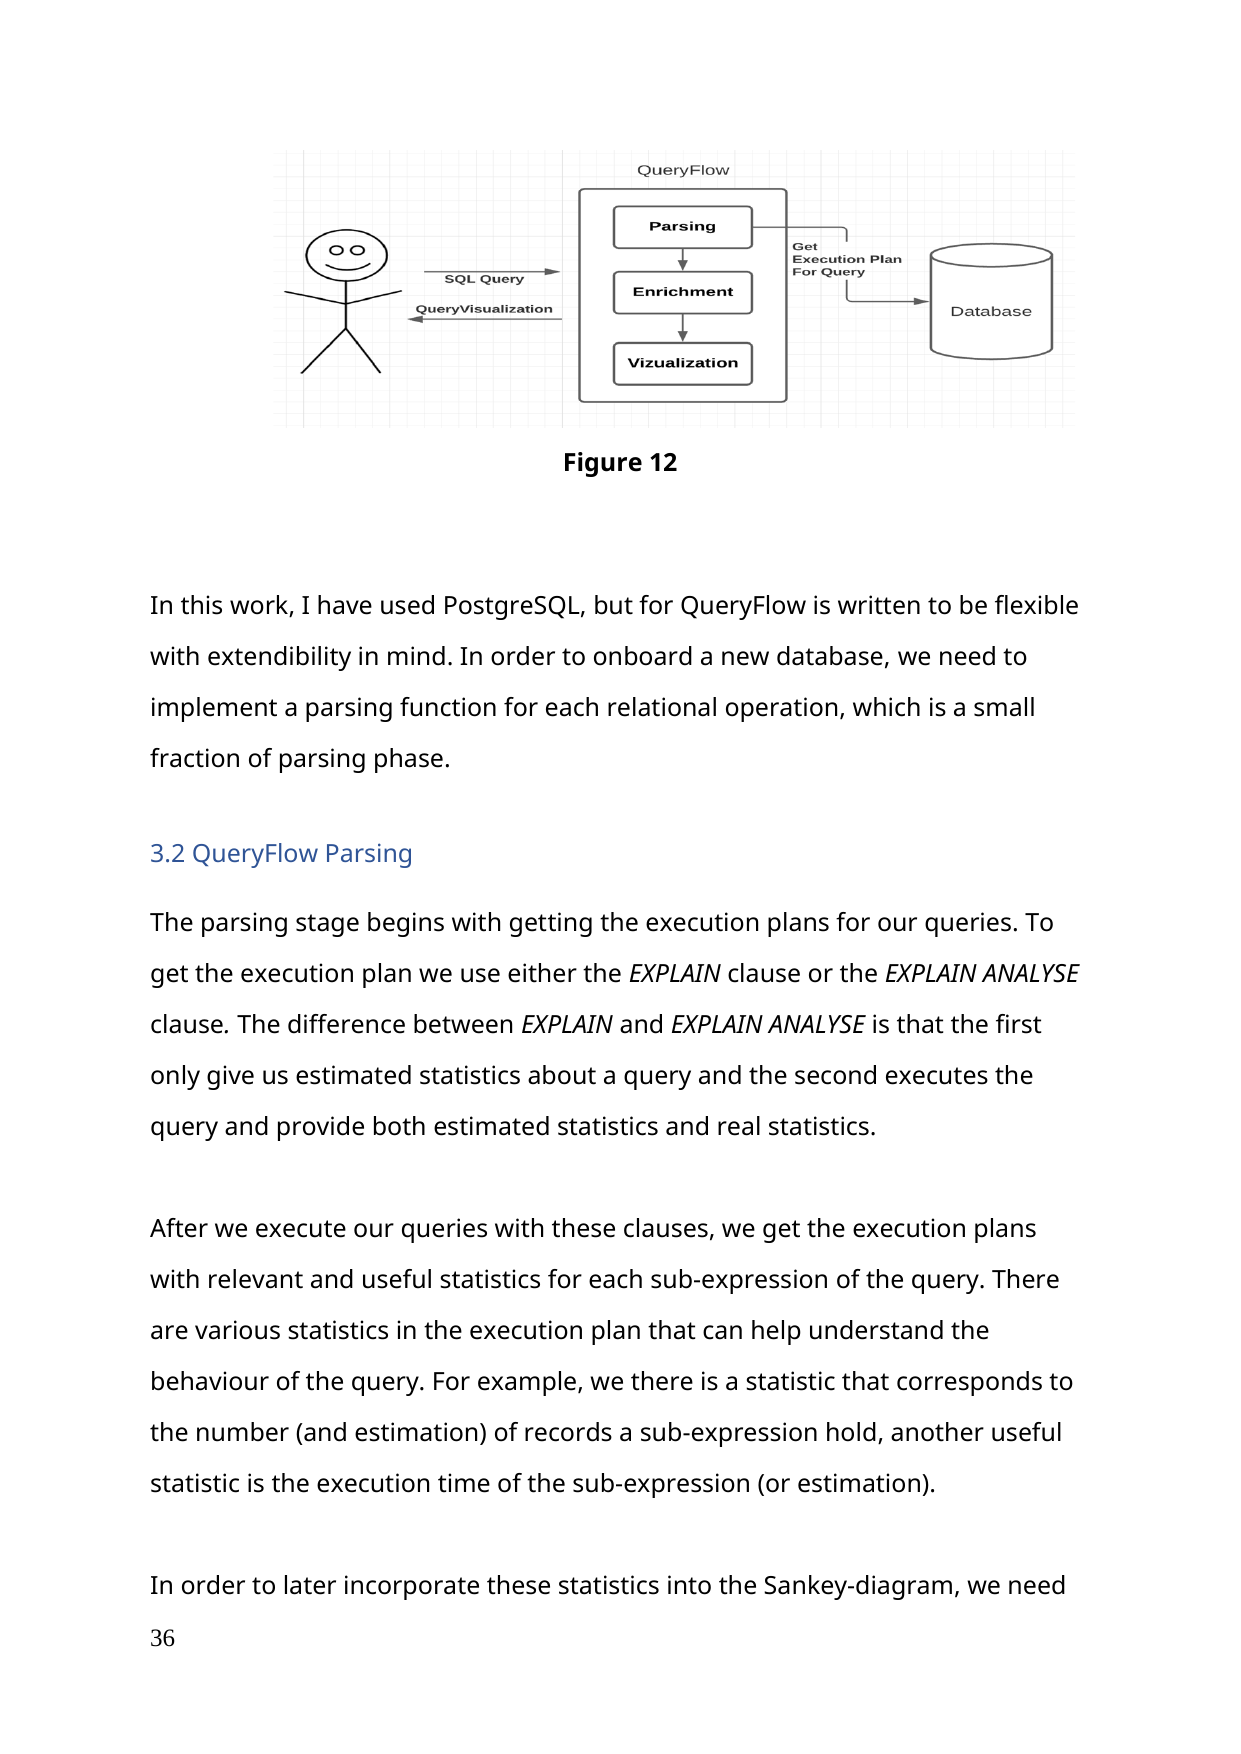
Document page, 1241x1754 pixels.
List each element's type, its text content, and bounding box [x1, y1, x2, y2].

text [150, 904, 1090, 1602]
picture [273, 150, 1076, 428]
text Figure 12 [150, 445, 1090, 479]
subtitle 3.2 QueryFlow Parsing [150, 836, 1090, 904]
text In this work, I have used PostgreSQL, but for QueryFlow is written to be flexible with extendibility in mind. In order to onboard a new database, we need to implement a parsing function for each relational operation, which is a small fraction of parsing phase. [150, 587, 1090, 818]
